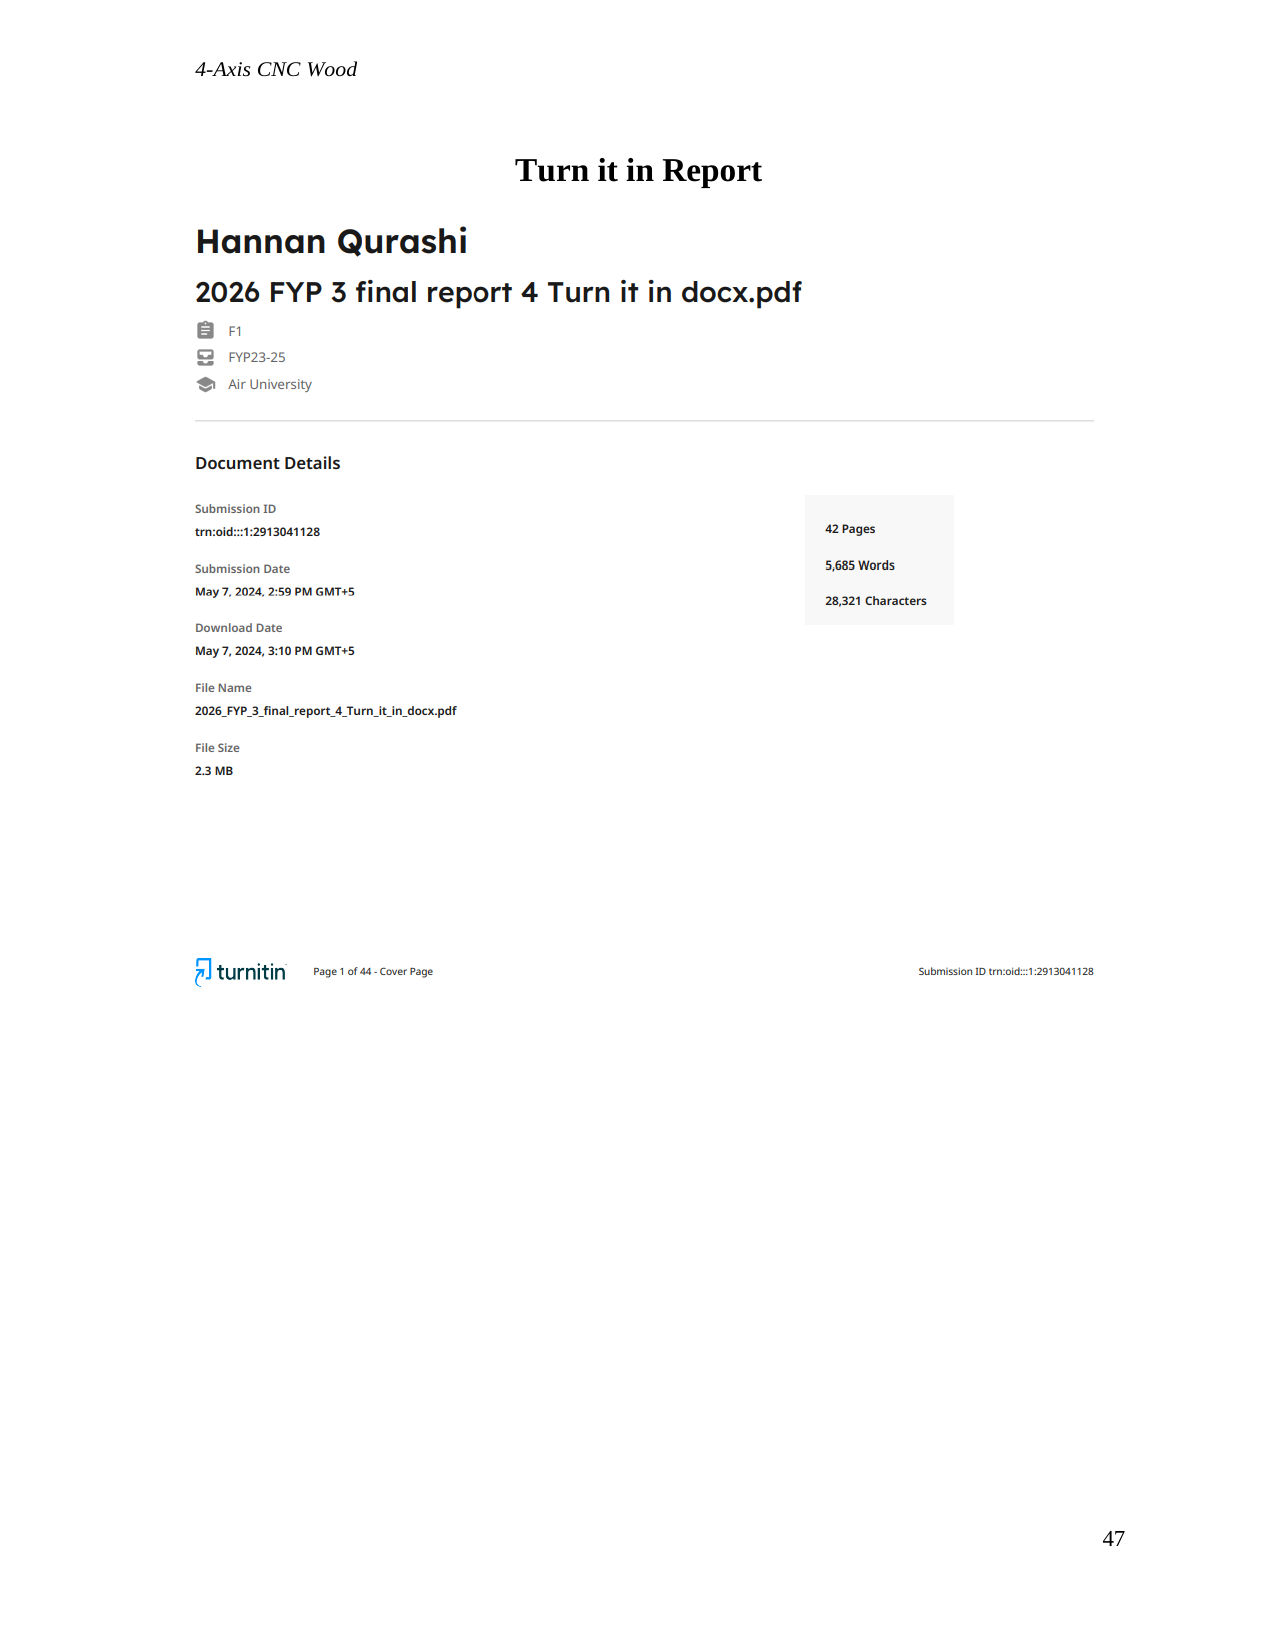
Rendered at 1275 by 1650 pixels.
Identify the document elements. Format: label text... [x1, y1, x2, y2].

picture [150, 189, 1125, 1004]
subtitle Turn it in Report [152, 151, 1125, 189]
